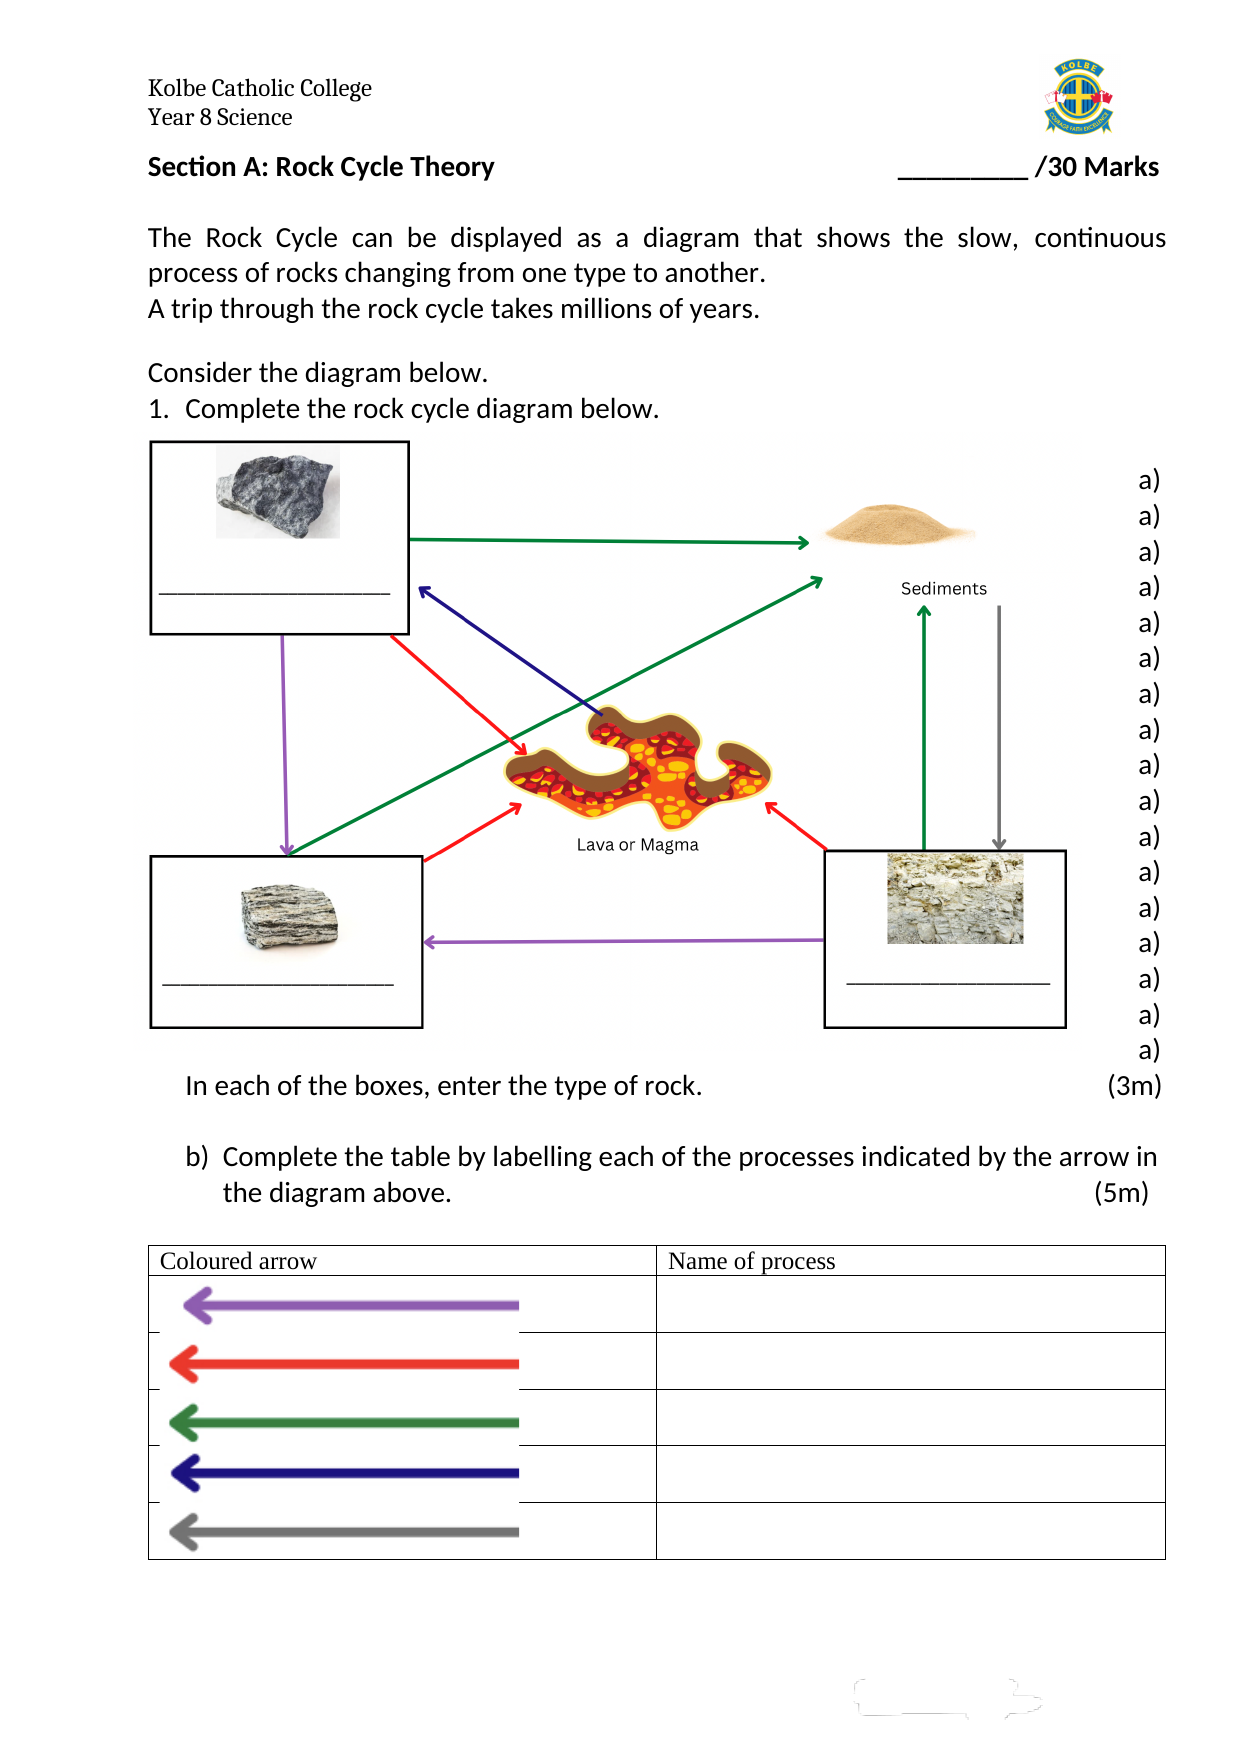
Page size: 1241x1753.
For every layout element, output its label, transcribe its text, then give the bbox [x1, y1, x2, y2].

table_cell [149, 1333, 159, 1388]
text A trip through the rock cycle takes millions of years. [148, 290, 1166, 326]
picture [853, 1678, 1043, 1720]
table_cell [520, 1333, 656, 1388]
table_header Name of process [657, 1246, 1165, 1275]
picture [1039, 54, 1122, 139]
table_cell [149, 1446, 159, 1502]
table_header Coloured arrow [149, 1246, 656, 1275]
table_cell [657, 1276, 1165, 1332]
table_cell [657, 1333, 1165, 1388]
table_cell [520, 1446, 656, 1502]
table_cell [149, 1390, 159, 1445]
text Consider the diagram below. [148, 354, 1166, 390]
list Complete the table by labelling each of the processes indicated by the arrow in the diagram above. (5m) [185, 1138, 1166, 1209]
table_cell [520, 1276, 656, 1332]
picture [132, 432, 1082, 1051]
table_cell [520, 1503, 656, 1559]
text The Rock Cycle can be displayed as a diagram that shows the slow, continuous process of rocks changing from one type to another. [148, 219, 1166, 290]
text Section A: Rock Cycle Theory _________ /30 Marks [148, 148, 1166, 183]
table_cell [657, 1503, 1165, 1559]
table_cell [657, 1390, 1165, 1445]
list Complete the rock cycle diagram below. [148, 390, 1166, 426]
table_cell [149, 1503, 159, 1559]
table_cell [520, 1390, 656, 1445]
picture [159, 1276, 520, 1559]
table_cell [657, 1446, 1165, 1502]
table_cell [149, 1276, 159, 1332]
